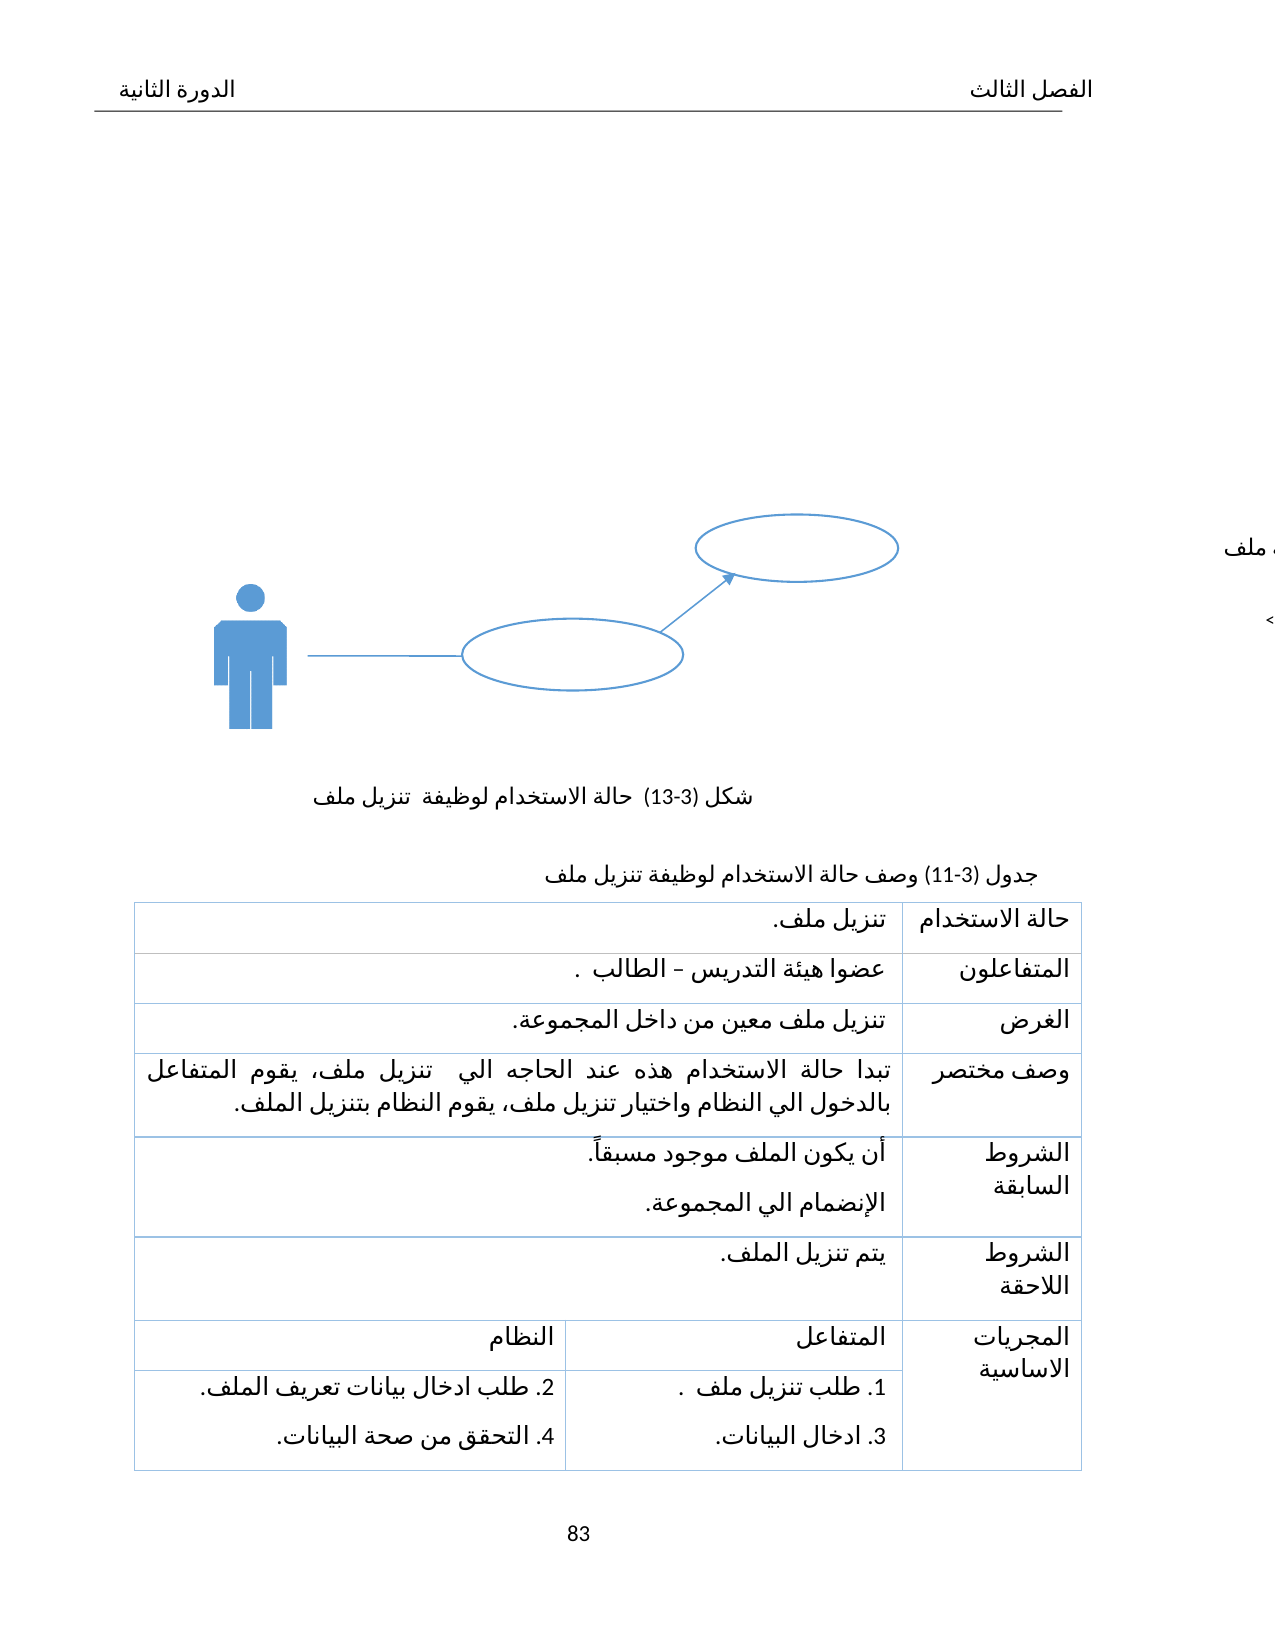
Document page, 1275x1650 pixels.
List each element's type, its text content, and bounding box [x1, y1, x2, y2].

table_cell تبدا حالة الاستخدام هذه عند الحاجه الي تنزيل ملف، يقوم المتفاعل بالدخول الي النظام واختيار تنزيل ملف، يقوم النظام بتنزيل الملف. [135, 1054, 902, 1136]
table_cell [566, 1371, 902, 1470]
table_cell يتم تنزيل الملف. [135, 1238, 902, 1319]
table_cell وصف مختصر [903, 1054, 1081, 1136]
table_cell الشروط السابقة [903, 1138, 1081, 1236]
table_cell المتفاعلون [903, 954, 1081, 1003]
table_cell النظام [135, 1321, 565, 1370]
text جدول (3-11) وصف حالة الاستخدام لوظيفة تنزيل ملف [118, 860, 1039, 888]
table_header حالة الاستخدام [903, 903, 1081, 953]
table_cell المجريات الاساسية [903, 1321, 1081, 1470]
table_cell الغرض [903, 1004, 1081, 1053]
table_cell تنزيل ملف معين من داخل المجموعة. [135, 1004, 902, 1053]
picture [207, 582, 289, 731]
text شكل (3-13) حالة الاستخدام لوظيفة تنزيل ملف [118, 782, 753, 810]
table_cell المتفاعل [566, 1321, 902, 1370]
table_cell الشروط اللاحقة [903, 1238, 1081, 1319]
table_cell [135, 1371, 565, 1470]
table_cell عضوا هيئة التدريس – الطالب . [135, 954, 902, 1003]
table_header تنزيل ملف. [135, 903, 902, 953]
table_cell أن يكون الملف موجود مسبقاً. الإنضمام الي المجموعة. [135, 1138, 902, 1236]
